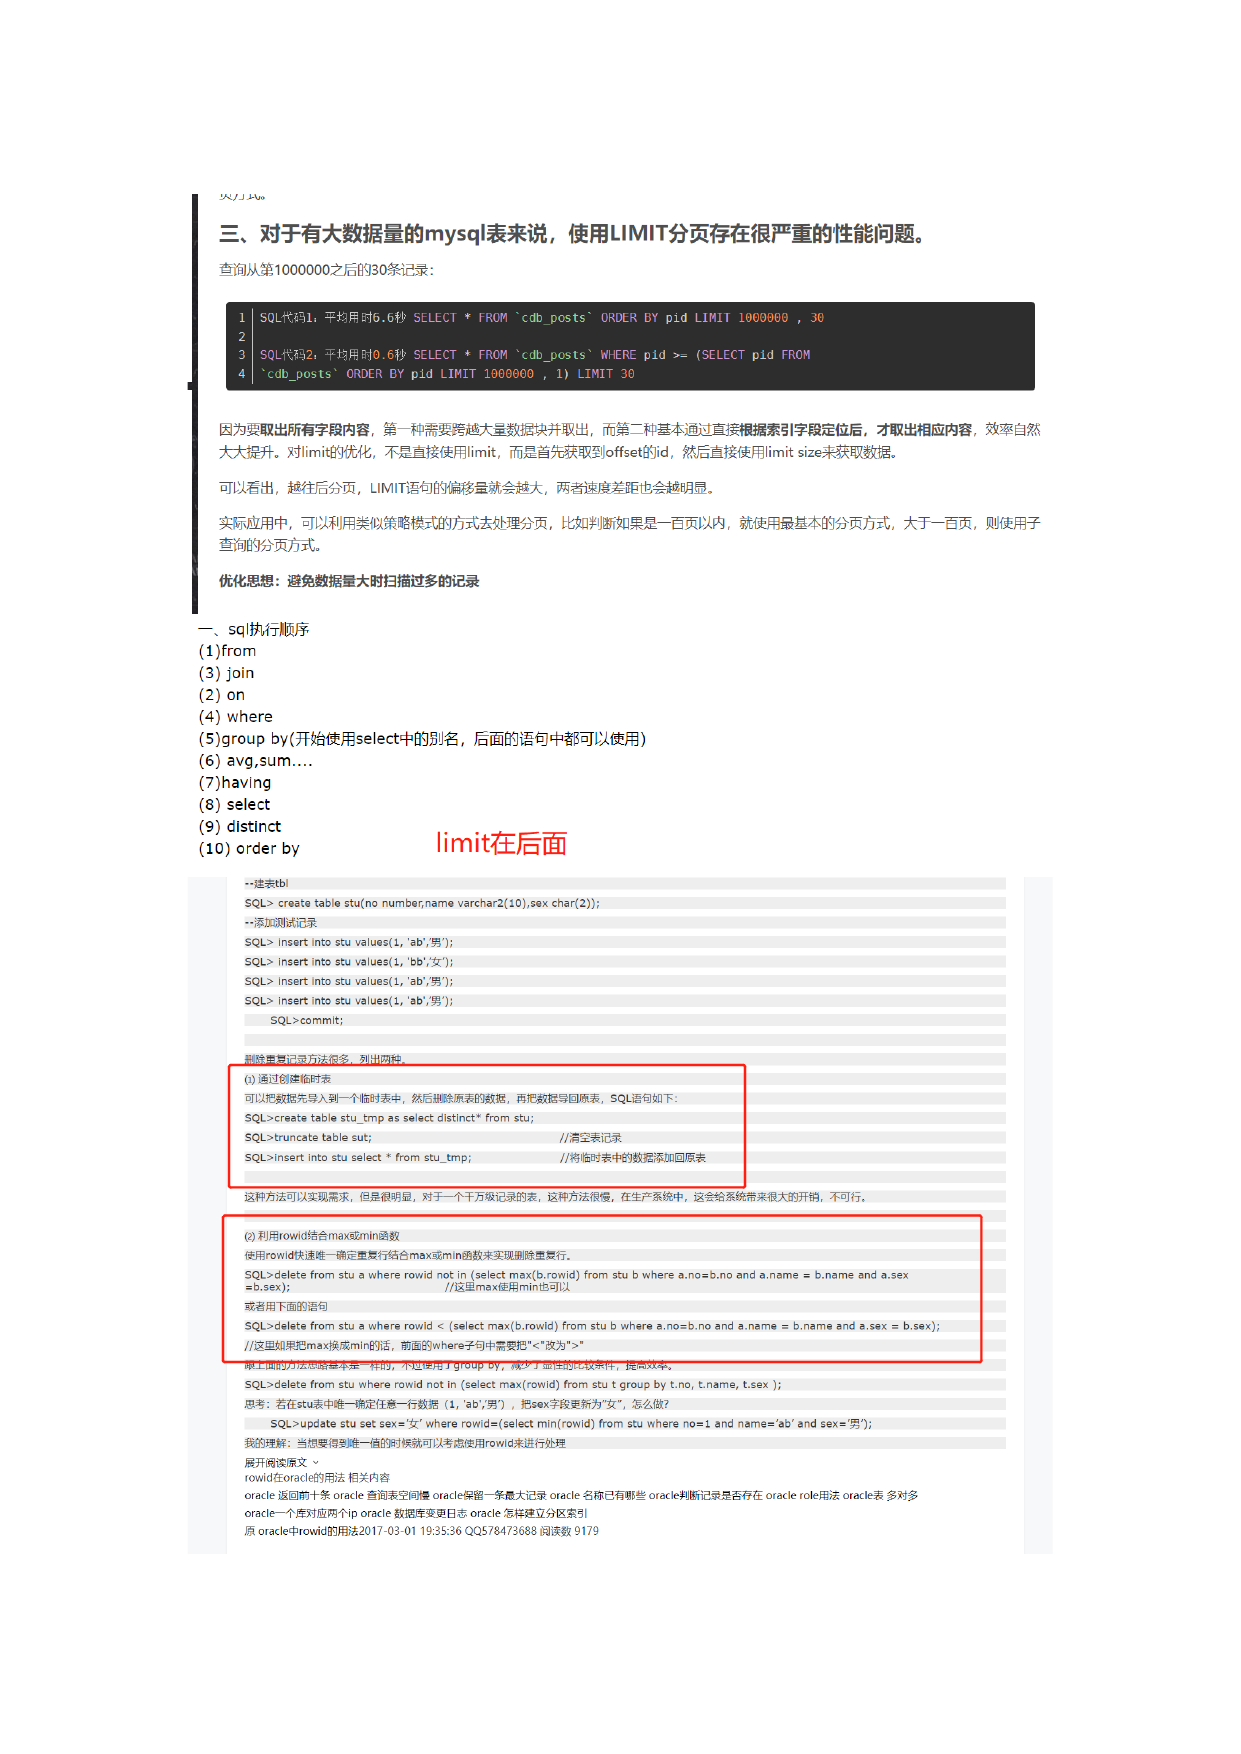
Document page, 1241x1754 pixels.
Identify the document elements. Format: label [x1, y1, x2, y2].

picture [187, 877, 1053, 1554]
picture [187, 194, 1053, 614]
picture [187, 617, 859, 869]
